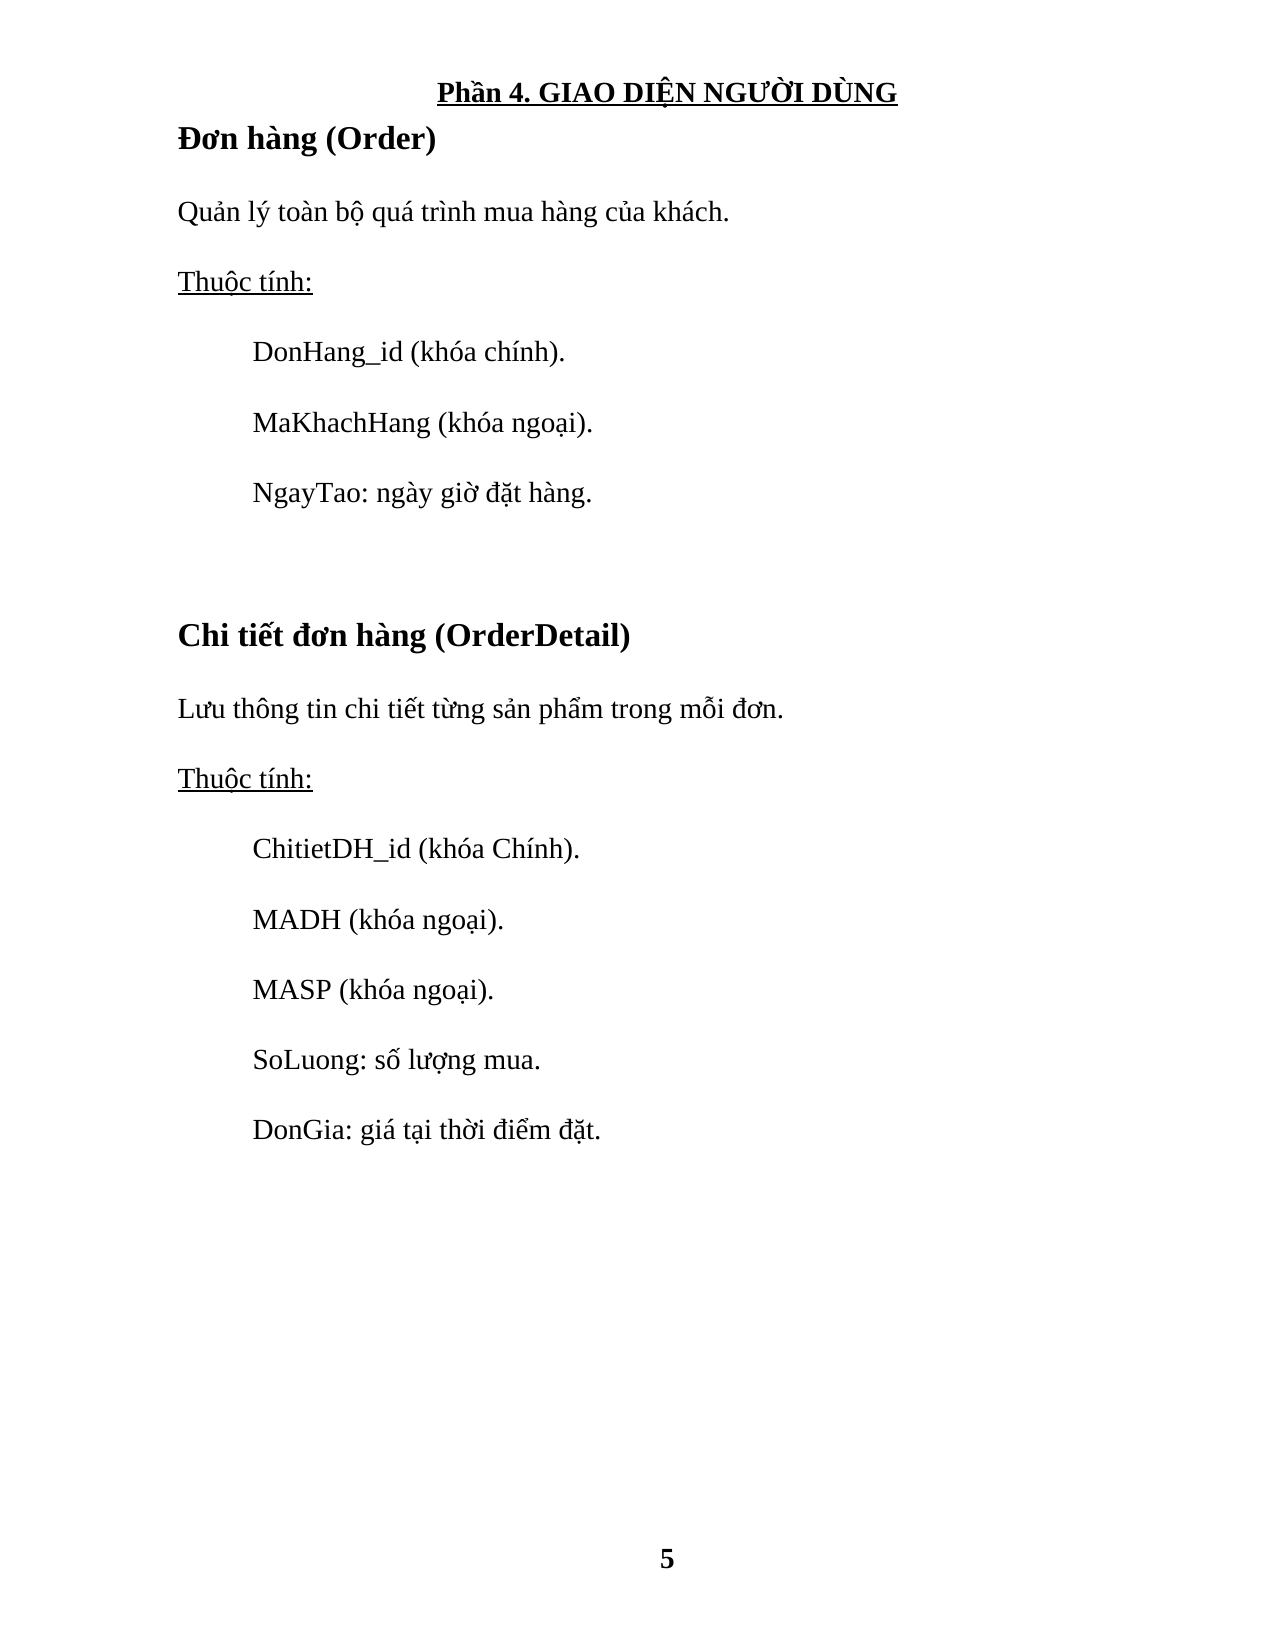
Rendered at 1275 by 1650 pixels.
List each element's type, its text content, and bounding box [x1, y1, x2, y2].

text SoLuong: số lượng mua. [252, 1042, 1157, 1076]
text MaKhachHang (khóa ngoại). [252, 405, 1157, 438]
text Quản lý toàn bộ quá trình mua hàng của khách. [177, 194, 1157, 228]
text Thuộc tính: [177, 761, 1157, 795]
text DonHang_id (khóa chính). [252, 334, 1157, 368]
text Thuộc tính: [177, 264, 1157, 298]
text DonGia: giá tại thời điểm đặt. [252, 1112, 1157, 1146]
text NgayTao: ngày giờ đặt hàng. [252, 475, 1157, 508]
text Đơn hàng (Order) [177, 118, 1157, 156]
text ChitietDH_id (khóa Chính). [252, 832, 1157, 865]
text Lưu thông tin chi tiết từng sản phẩm trong mỗi đơn. [177, 691, 1157, 725]
text MASP (khóa ngoại). [252, 972, 1157, 1006]
text Chi tiết đơn hàng (OrderDetail) [177, 615, 1157, 654]
text MADH (khóa ngoại). [252, 902, 1157, 935]
